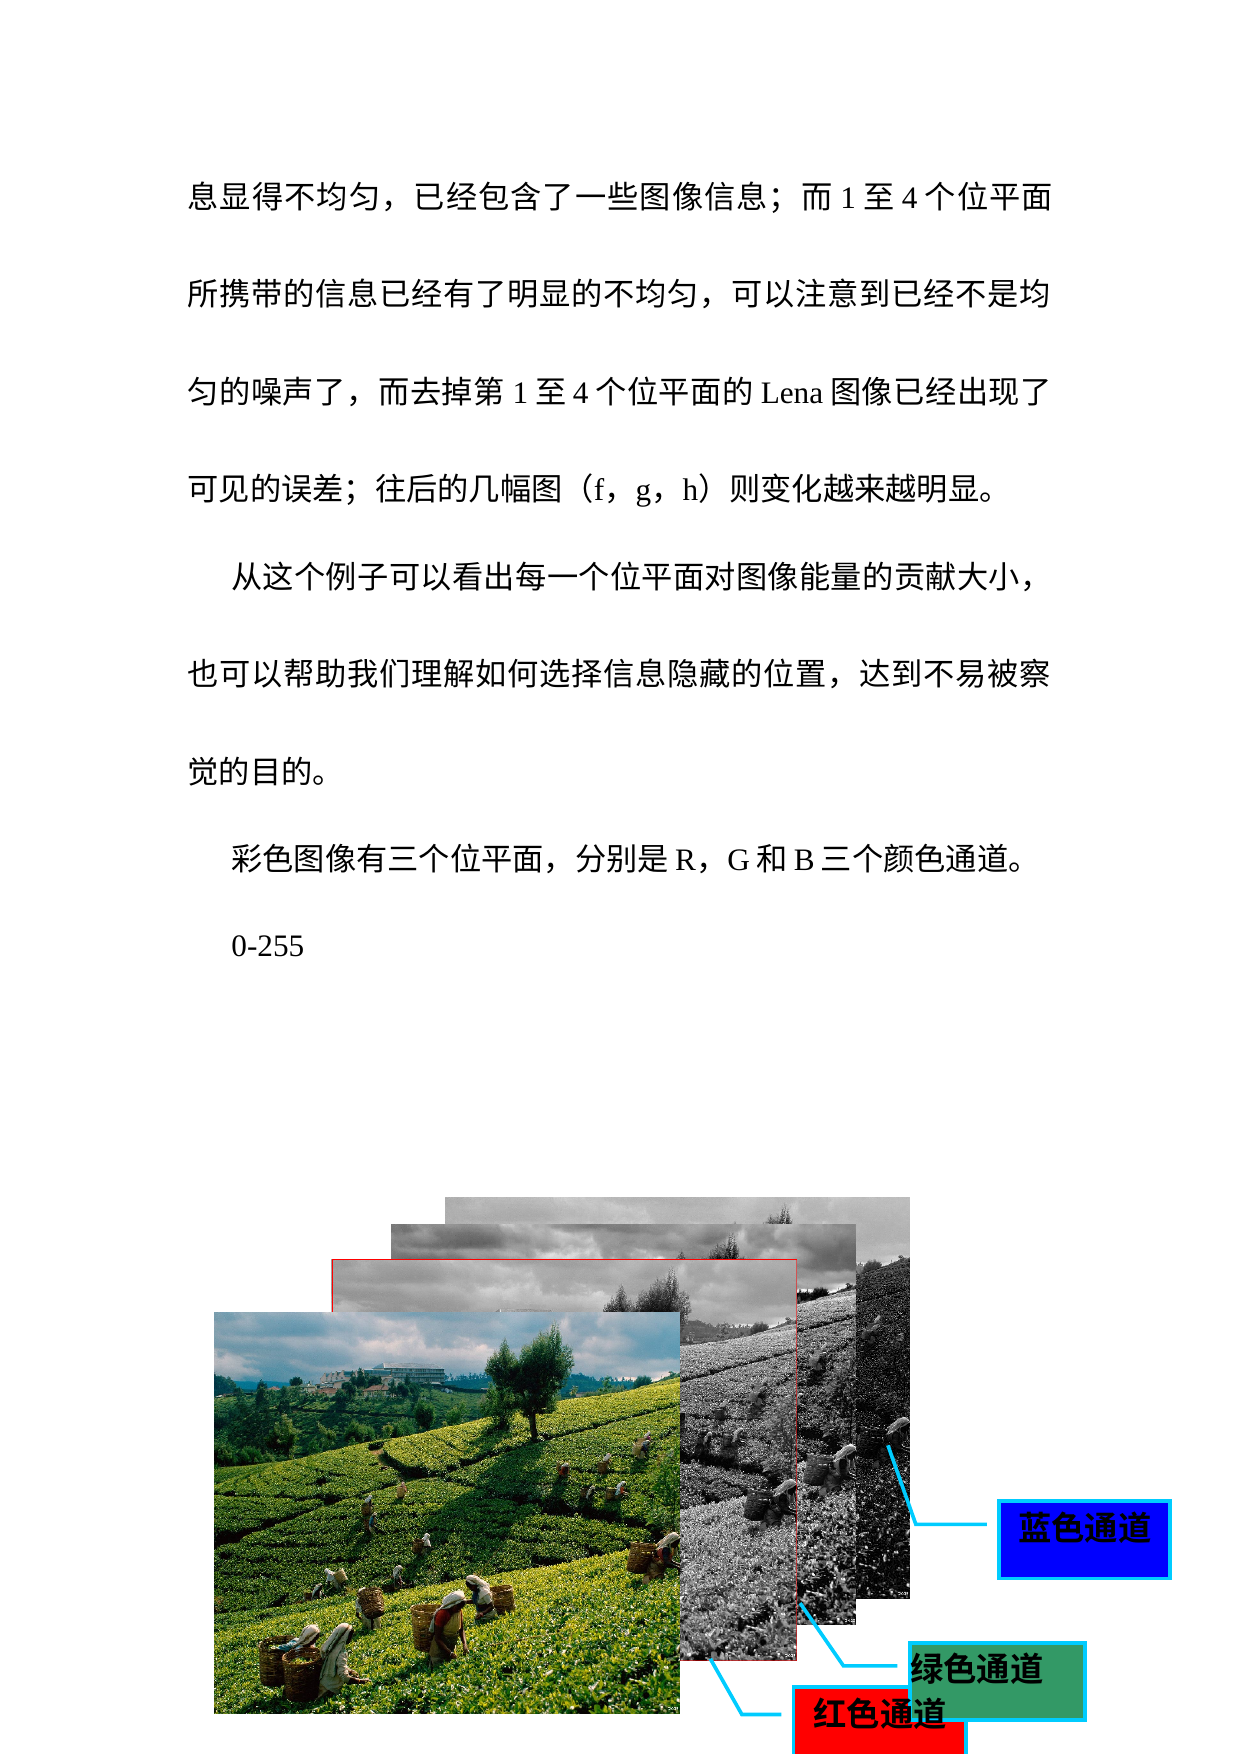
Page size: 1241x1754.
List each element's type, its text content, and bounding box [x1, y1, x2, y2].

text 彩色图像有三个位平面，分别是R，G和B三个颜色通道。 [187, 825, 1053, 890]
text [187, 162, 1053, 519]
text 从这个例子可以看出每一个位平面对图像能量的贡献大小，也可以帮助我们理解如何选择信息隐藏的位置，达到不易被察觉的目的。 [187, 542, 1053, 802]
text 0-255 [187, 912, 1053, 977]
picture [214, 1197, 910, 1714]
